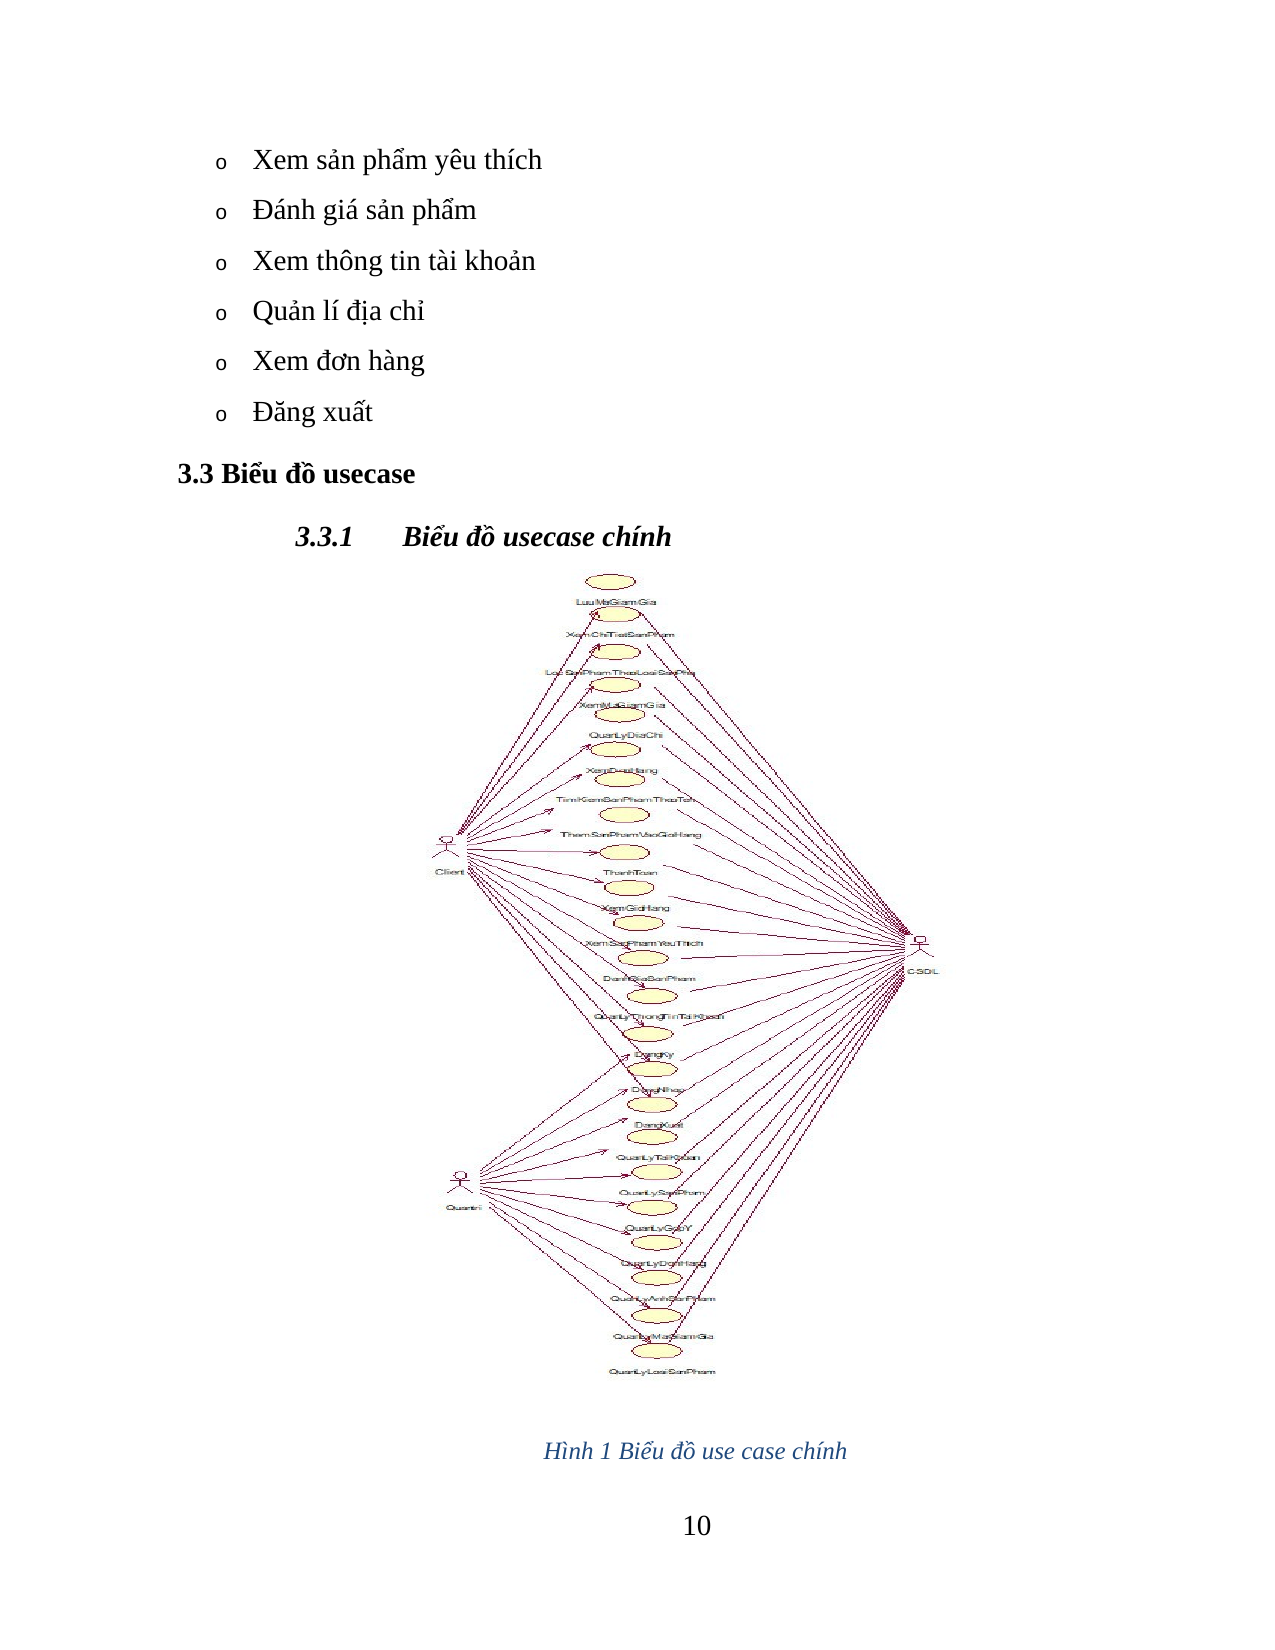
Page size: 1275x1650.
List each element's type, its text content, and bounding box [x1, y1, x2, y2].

list Xem sản phẩm yêu thích [215, 142, 1157, 176]
list Đánh giá sản phẩm [215, 192, 1157, 226]
list Xem thông tin tài khoản [215, 243, 1157, 276]
text Hình 1 Biểu đồ use case chính [177, 1436, 1157, 1465]
subtitle Biểu đồ usecase [177, 456, 1157, 490]
list Quản lí địa chỉ [215, 293, 1157, 327]
picture [378, 569, 957, 1395]
list Xem đơn hàng [215, 343, 1157, 377]
list Đăng xuất [215, 394, 1157, 427]
subtitle Biểu đồ usecase chính [236, 519, 1157, 553]
